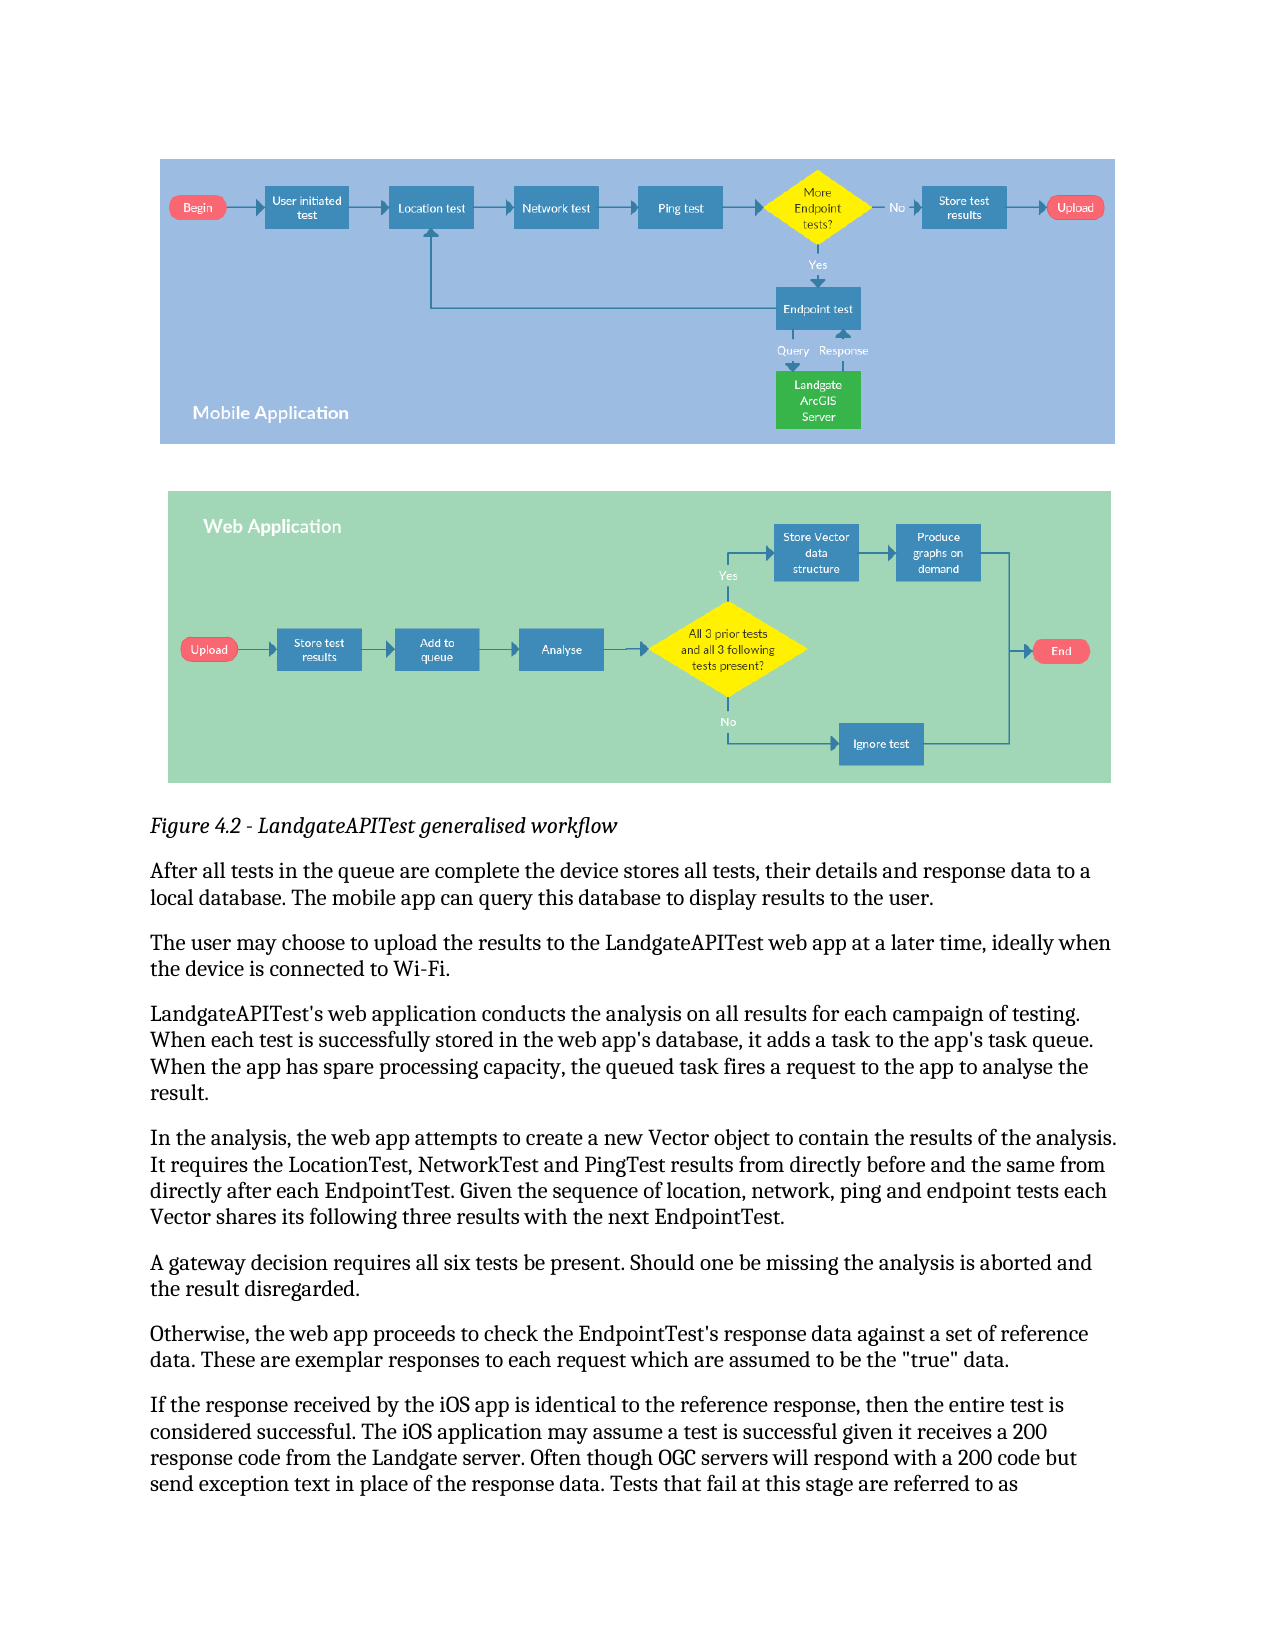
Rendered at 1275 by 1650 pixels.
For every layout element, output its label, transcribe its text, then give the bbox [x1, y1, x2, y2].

text The user may choose to upload the results to the LandgateAPITest web app at a later time, ideally when the device is connected to Wi-Fi. [150, 929, 1125, 982]
text After all tests in the queue are complete the device stores all tests, their details and response data to a local database. The mobile app can query this database to display results to the user. [150, 858, 1125, 911]
picture [150, 150, 1124, 792]
text A gateway decision requires all six tests be present. Should one be missing the analysis is aborted and the result disregarded. [150, 1249, 1125, 1302]
text LandgateAPITest's web application conducts the analysis on all results for each campaign of testing. When each test is successfully stored in the web app's database, it adds a task to the app's task queue. When the app has spare processing capacity, the queued task fires a request to the app to analyse the result. [150, 1001, 1125, 1106]
text Otherwise, the web app proceeds to check the EndpointTest's response data against a set of reference data. These are exemplar responses to each request which are assumed to be the "true" data. [150, 1321, 1125, 1373]
text In the analysis, the web app attempts to create a new Vector object to contain the results of the analysis. It requires the LocationTest, NetworkTest and PingTest results from directly before and the same from directly after each EndpointTest. Given the sequence of location, network, ping and endpoint tests each Vector shares its following three results with the next EndpointTest. [150, 1125, 1125, 1231]
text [150, 1392, 1125, 1498]
